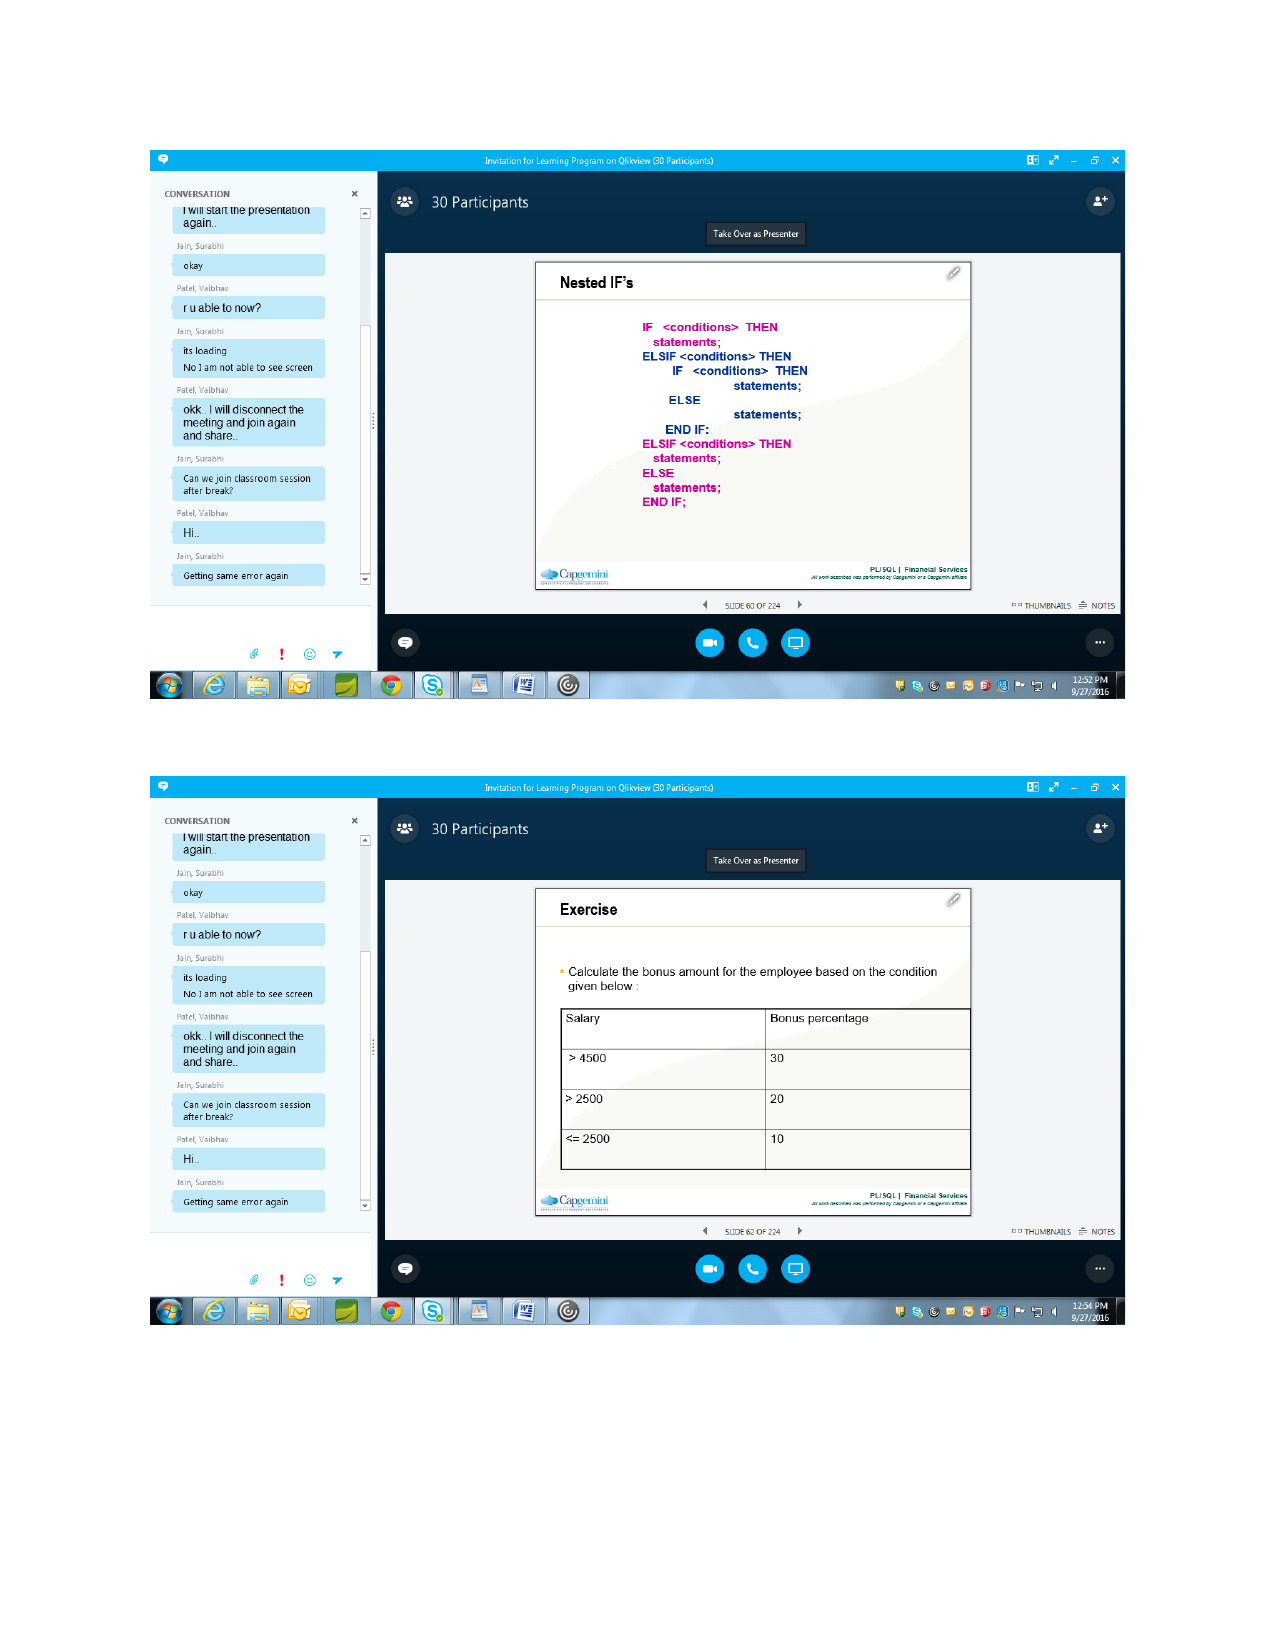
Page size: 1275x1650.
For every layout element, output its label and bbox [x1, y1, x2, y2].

picture [159, 155, 167, 162]
picture [150, 172, 1125, 699]
picture [159, 782, 167, 789]
picture [150, 799, 1125, 1325]
